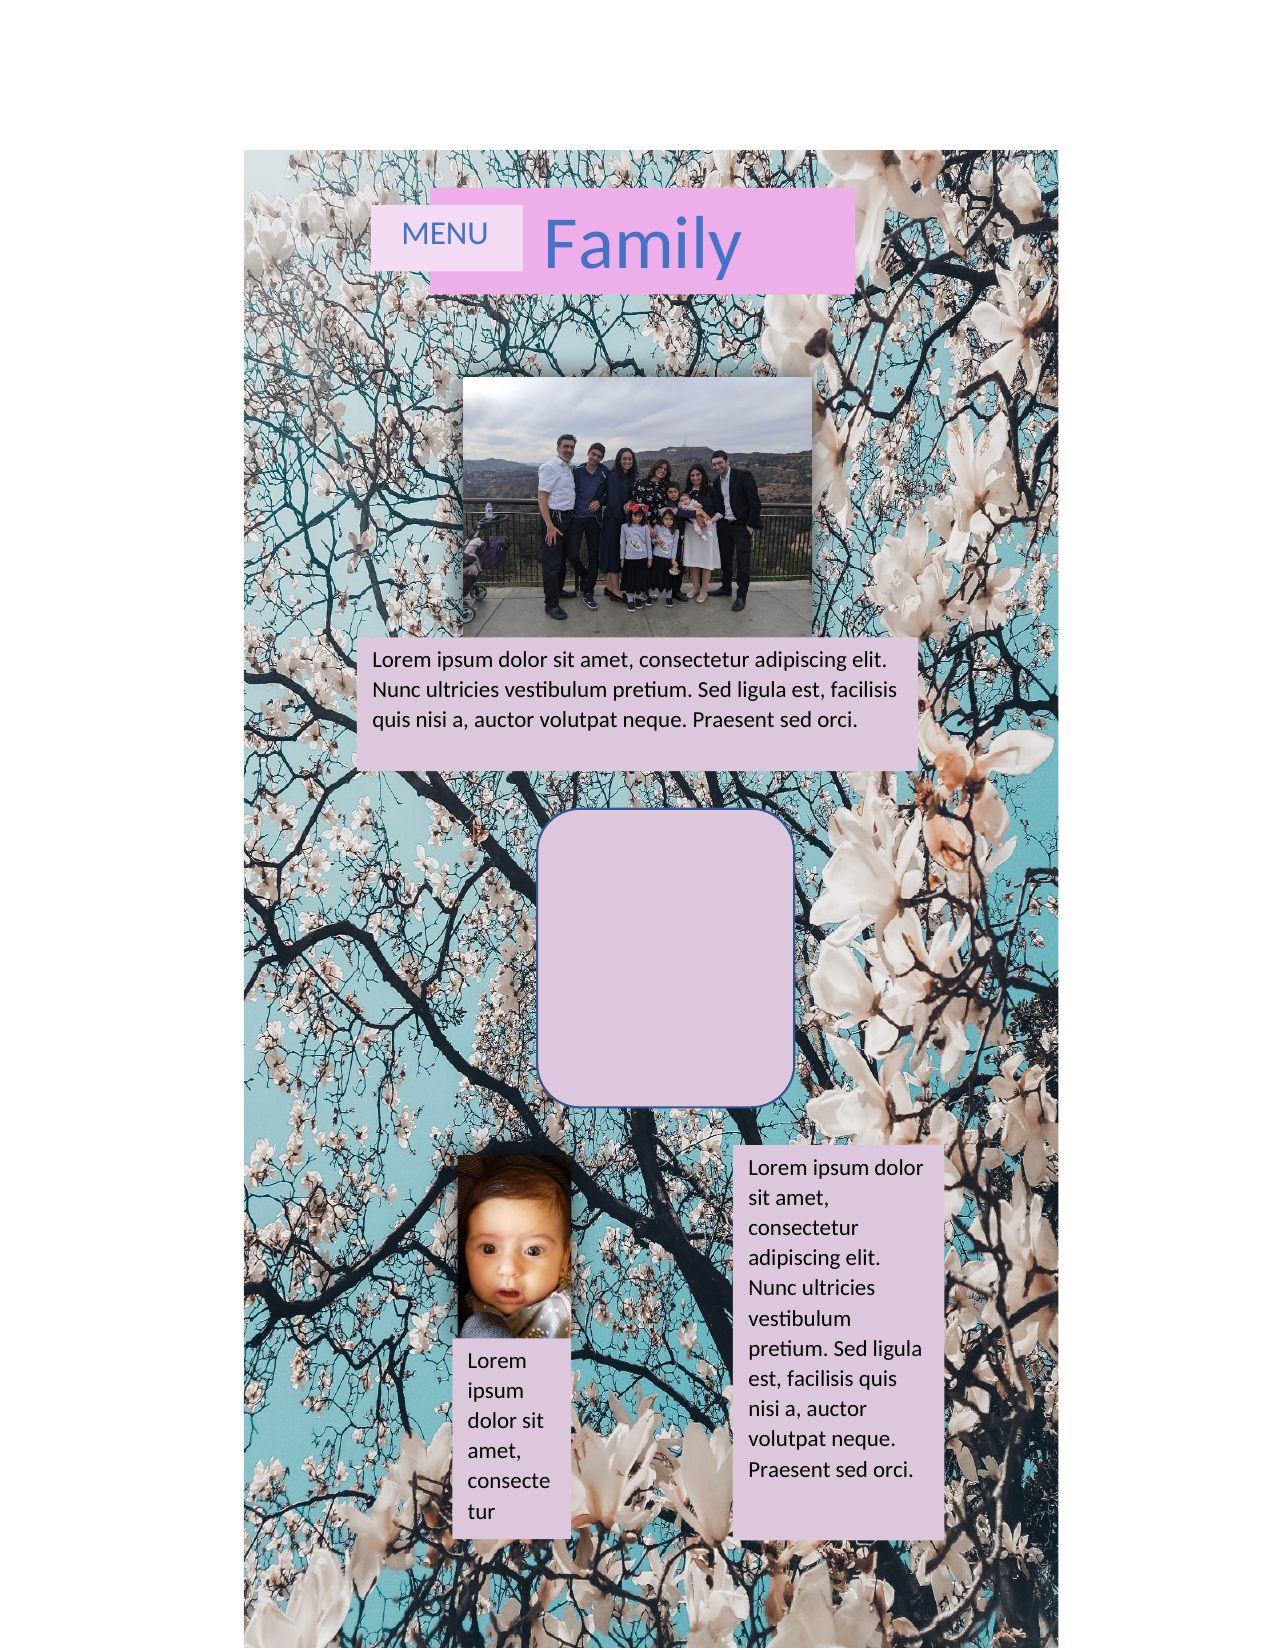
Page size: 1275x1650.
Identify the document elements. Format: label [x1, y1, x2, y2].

picture [243, 150, 1059, 1648]
